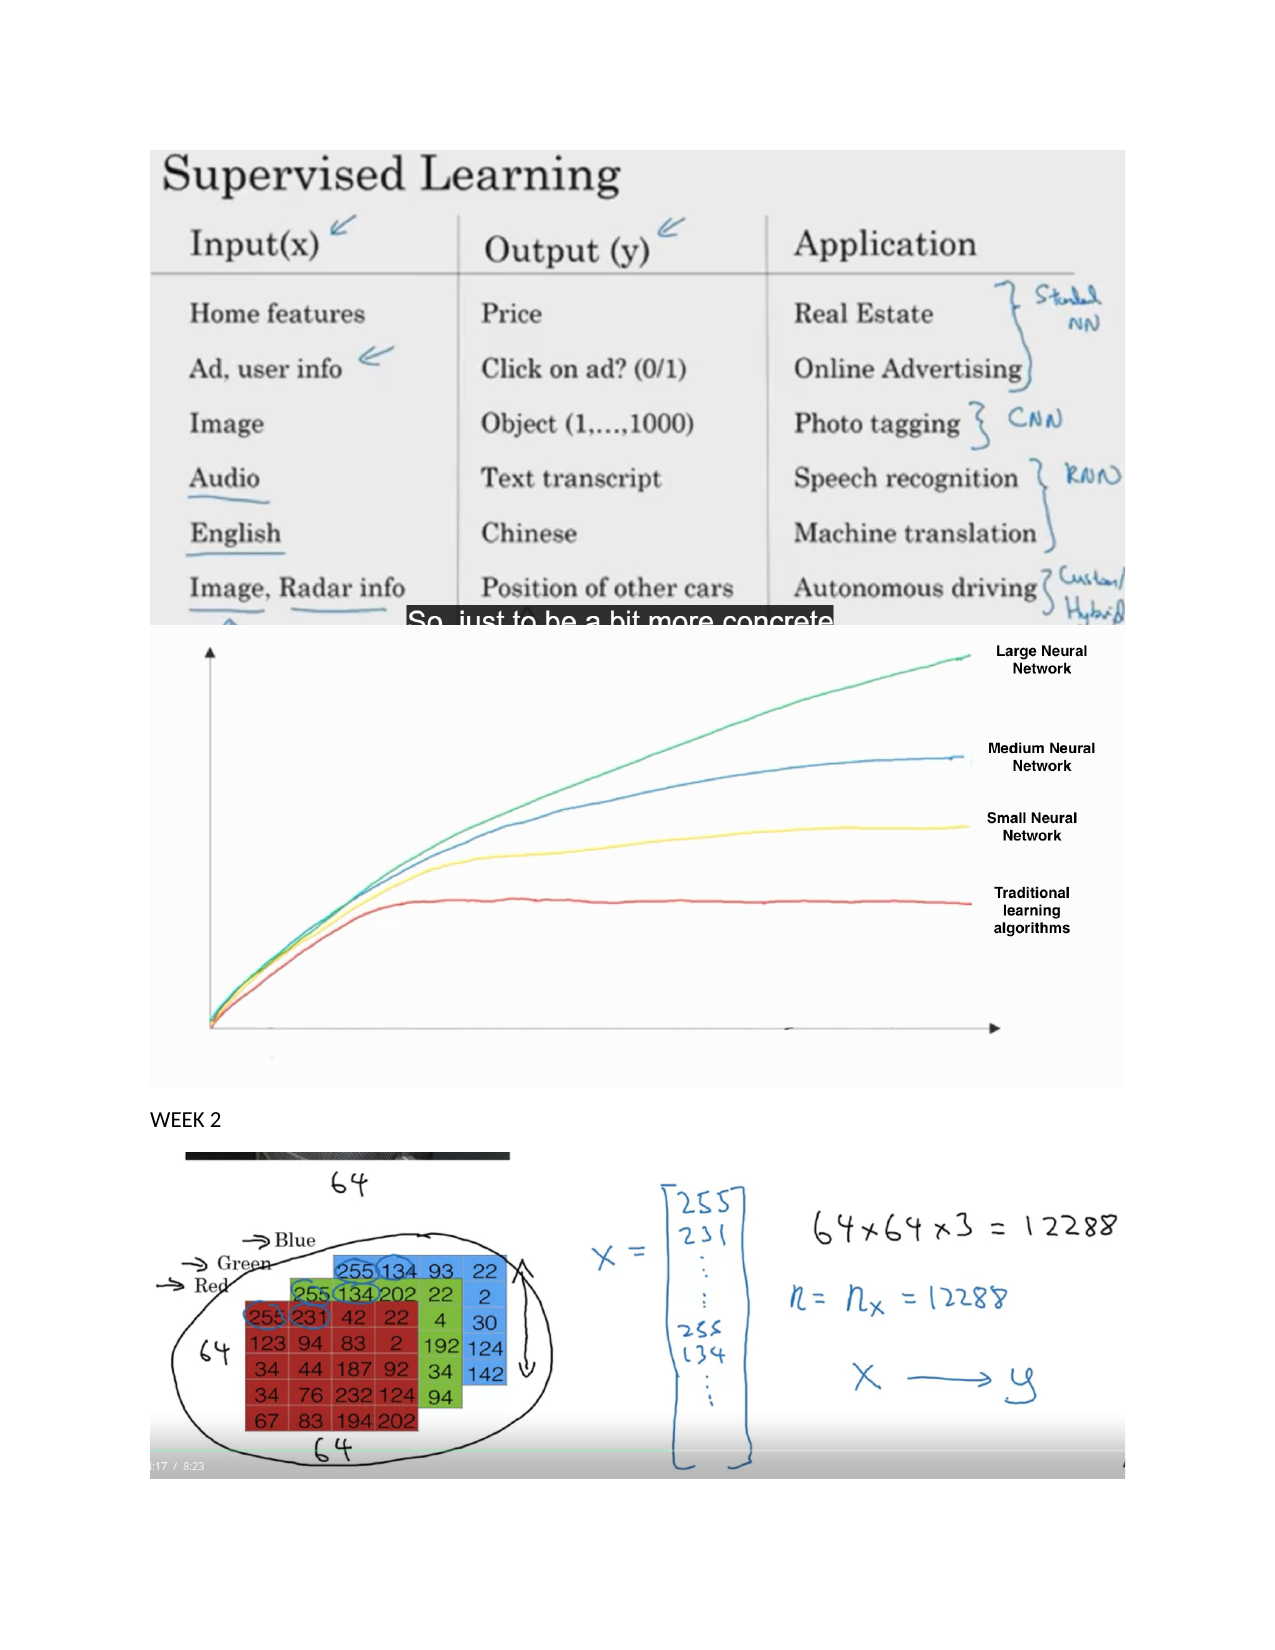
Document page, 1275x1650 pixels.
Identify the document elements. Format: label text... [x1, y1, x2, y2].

text WEEK 2 [150, 1105, 1125, 1133]
picture [150, 1152, 1125, 1479]
picture [150, 150, 1125, 625]
picture [150, 626, 1125, 1087]
